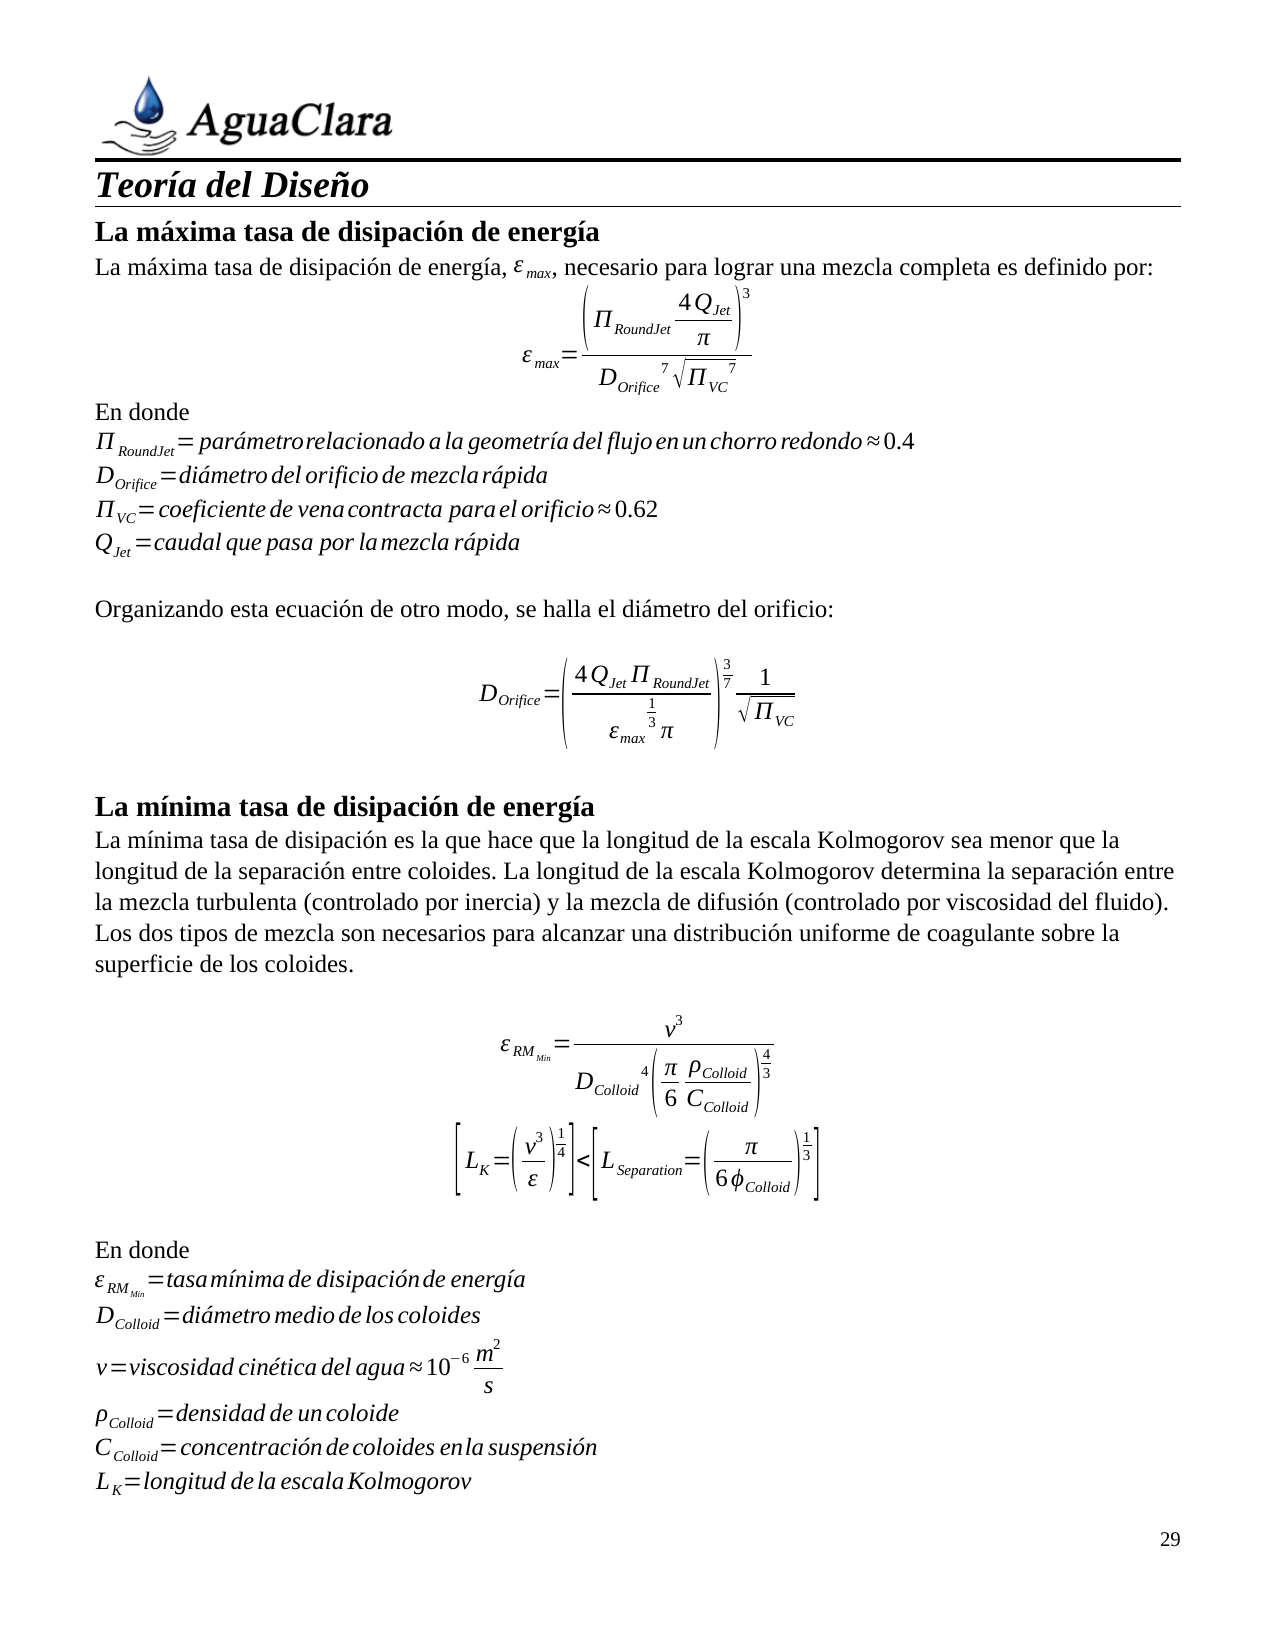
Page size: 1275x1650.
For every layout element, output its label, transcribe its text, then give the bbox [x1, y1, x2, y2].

picture [94, 75, 412, 158]
subtitle La máxima tasa de disipación de energía [94, 214, 1181, 248]
subtitle La mínima tasa de disipación de energía [94, 789, 1181, 822]
text La máxima tasa de disipación de energía, , necesario para lograr una mezcla completa es definido por: [94, 250, 1181, 282]
text En donde [94, 1235, 1181, 1263]
subtitle Teoría del Diseño [94, 162, 1181, 207]
text En donde [94, 397, 1181, 426]
text Organizando esta ecuación de otro modo, se halla el diámetro del orificio: [94, 594, 1181, 622]
text La mínima tasa de disipación es la que hace que la longitud de la escala Kolmogorov sea menor que la longitud de la separación entre coloides. La longitud de la escala Kolmogorov determina la separación entre la mezcla turbulenta (controlado por inercia) y la mezcla de difusión (controlado por viscosidad del fluido). Los dos tipos de mezcla son necesarios para alcanzar una distribución uniforme de coagulante sobre la superficie de los coloides. [94, 825, 1181, 978]
